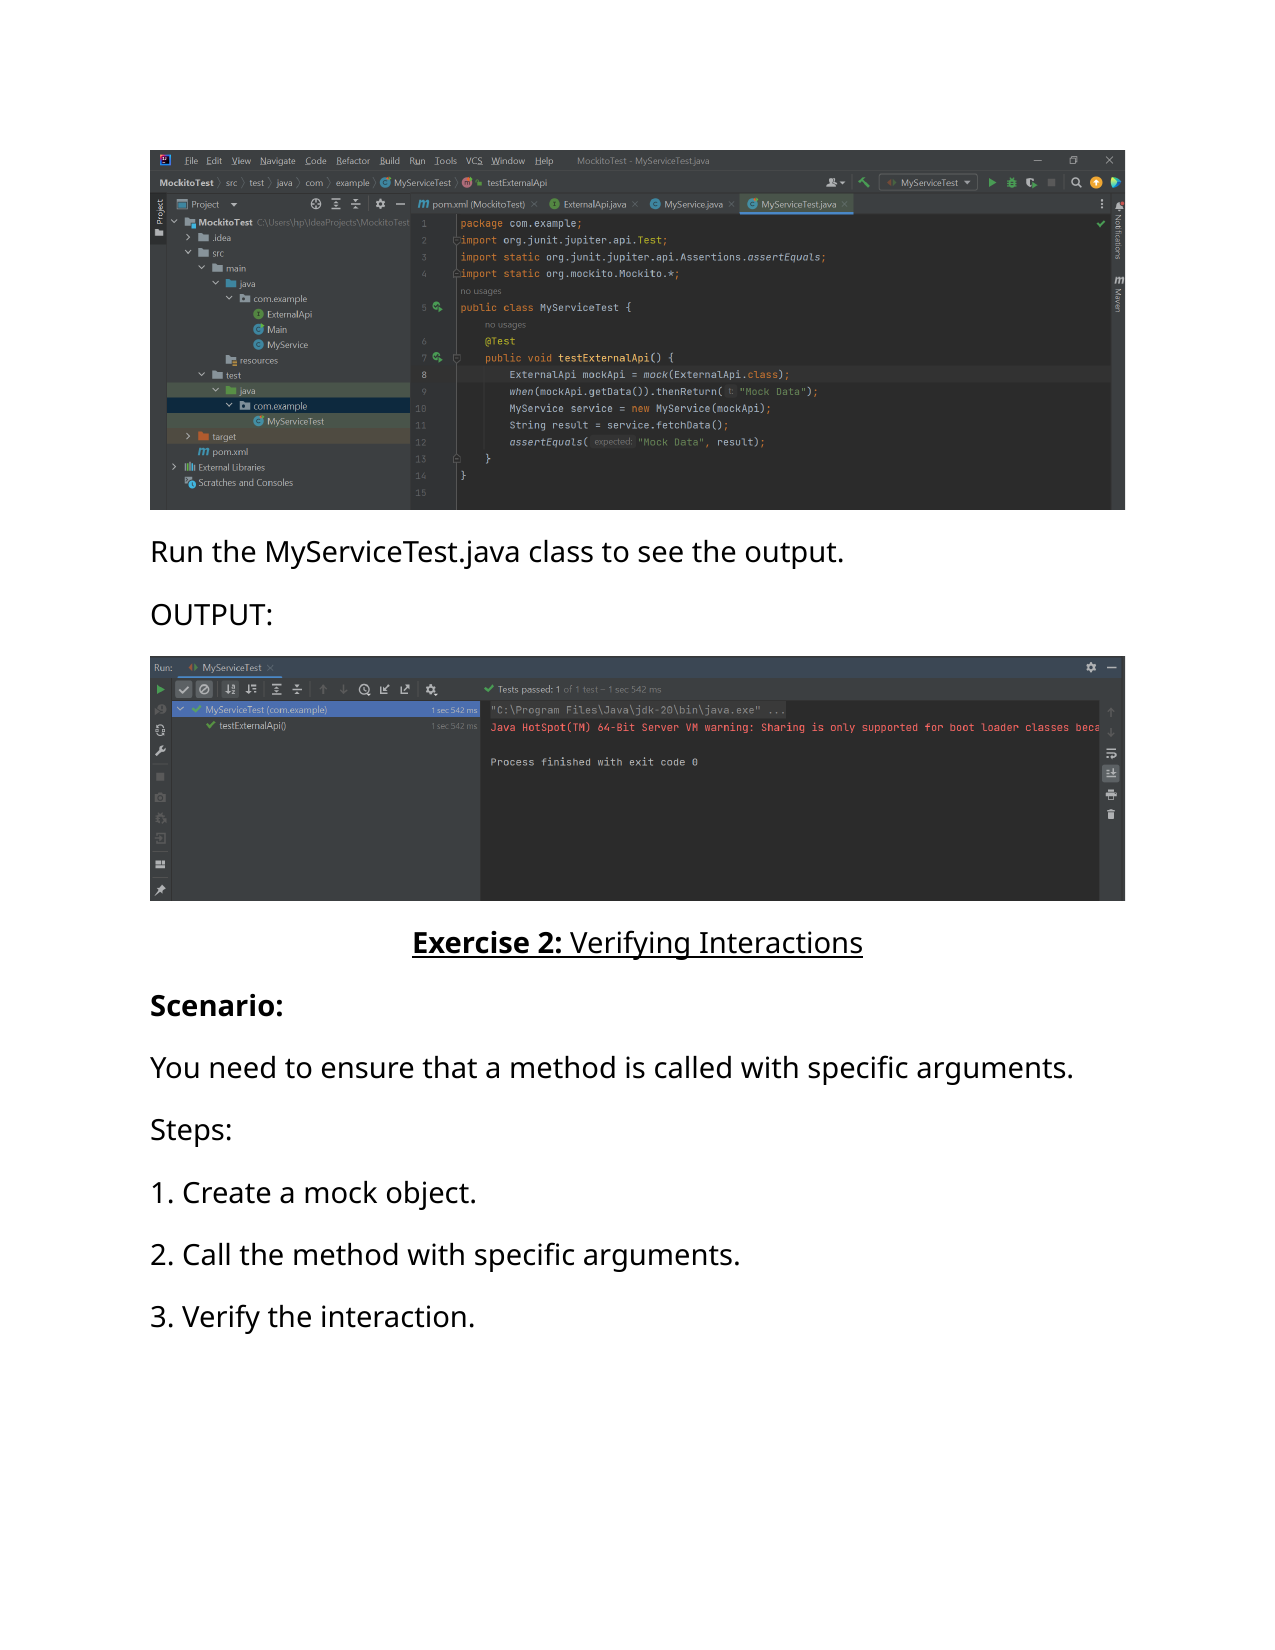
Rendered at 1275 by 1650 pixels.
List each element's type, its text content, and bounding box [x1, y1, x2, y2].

text Exercise 2: Verifying Interactions [150, 923, 1125, 962]
picture [150, 150, 1125, 510]
text Steps: [150, 1110, 1125, 1149]
text You need to ensure that a method is called with specific arguments. [150, 1047, 1125, 1087]
picture [150, 656, 1125, 901]
text 3. Verify the interaction. [150, 1297, 1125, 1336]
text 1. Create a mock object. [150, 1172, 1125, 1212]
text OUTPUT: [150, 594, 1125, 633]
text 2. Call the method with specific arguments. [150, 1234, 1125, 1274]
text Scenario: [150, 985, 1125, 1025]
text Run the MyServiceTest.java class to see the output. [150, 531, 1125, 571]
